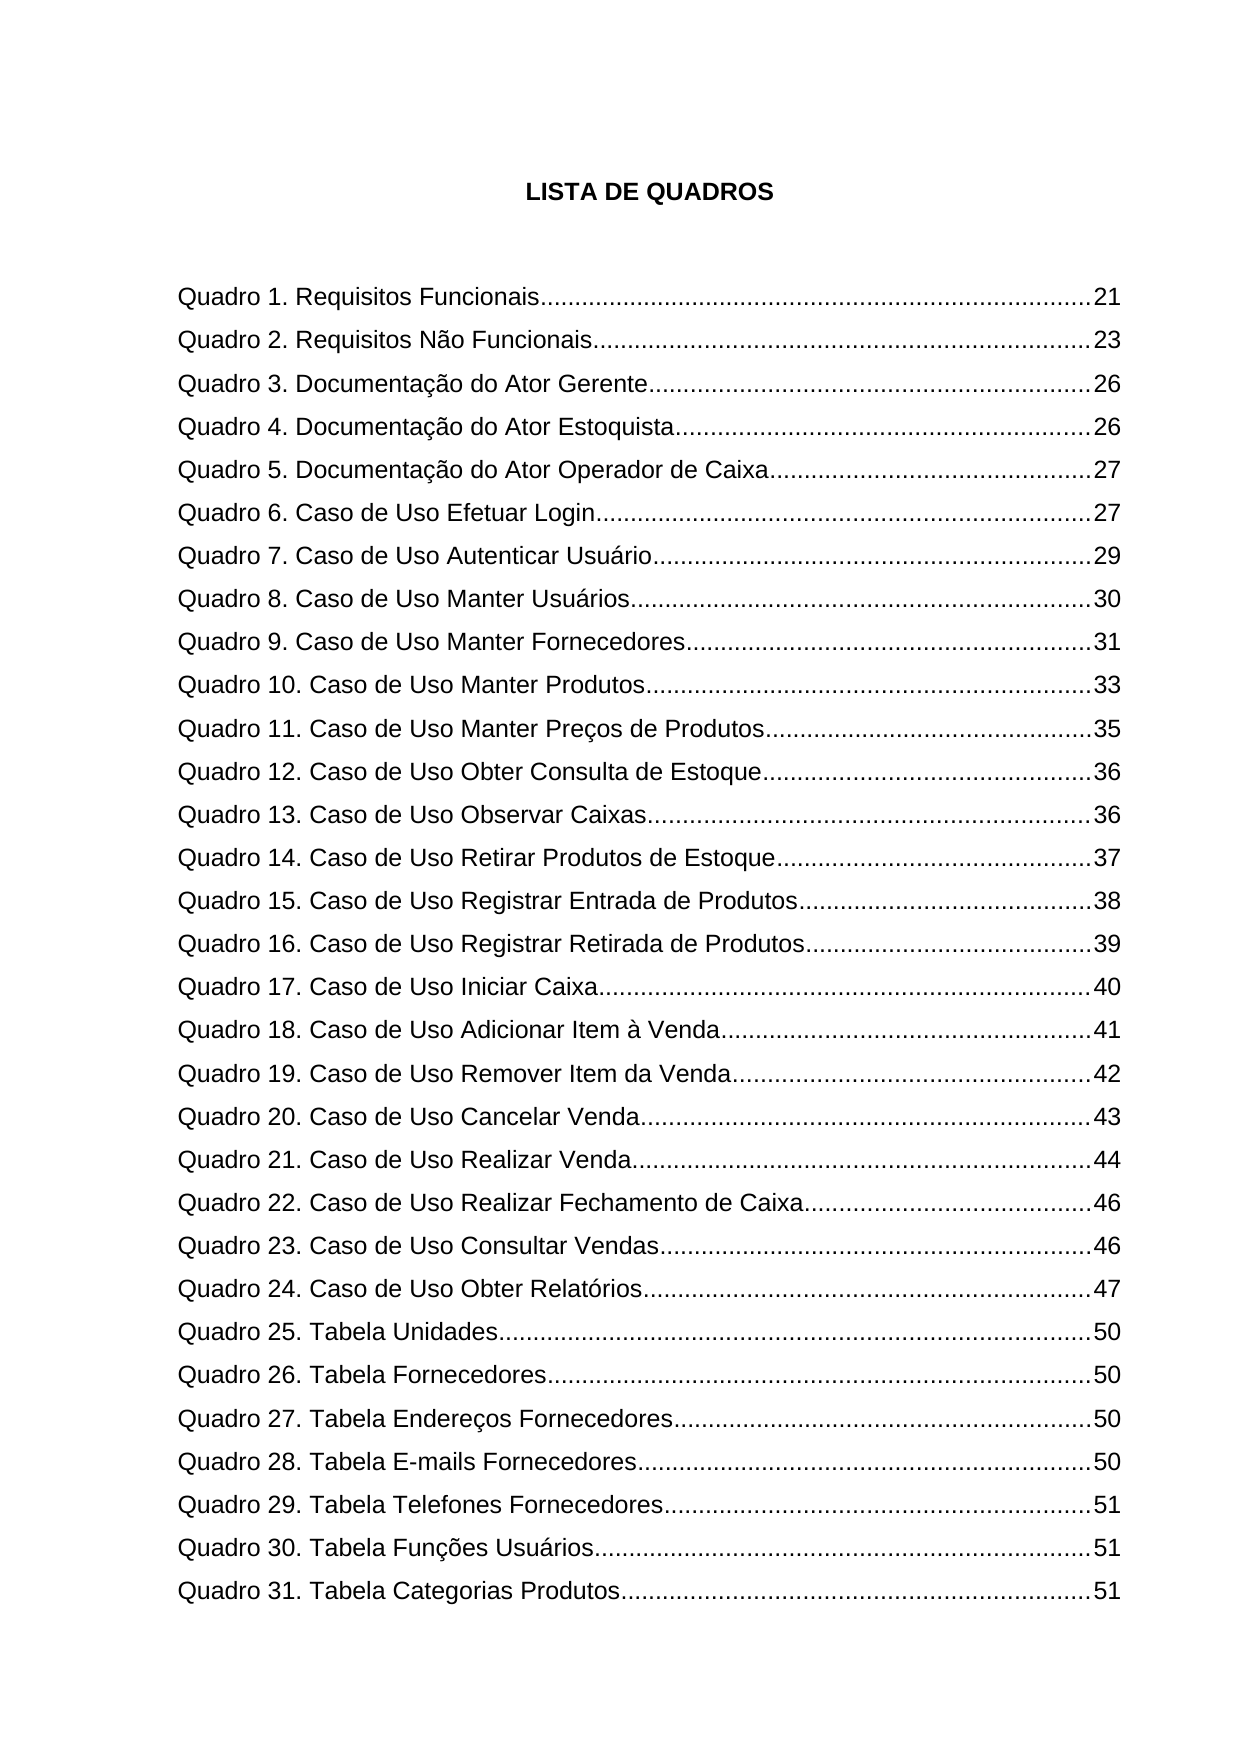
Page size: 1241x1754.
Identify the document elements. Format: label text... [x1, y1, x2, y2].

text Quadro 25. Tabela Unidades 50 [177, 1317, 1122, 1346]
text Quadro 27. Tabela Endereços Fornecedores 50 [177, 1404, 1122, 1432]
text Quadro 9. Caso de Uso Manter Fornecedores 31 [177, 627, 1122, 656]
text Quadro 10. Caso de Uso Manter Produtos 33 [177, 671, 1122, 699]
text Quadro 4. Documentação do Ator Estoquista 26 [177, 412, 1122, 441]
text Quadro 21. Caso de Uso Realizar Venda 44 [177, 1145, 1122, 1174]
text Quadro 2. Requisitos Não Funcionais 23 [177, 326, 1122, 354]
text Quadro 31. Tabela Categorias Produtos 51 [177, 1576, 1122, 1605]
text Quadro 23. Caso de Uso Consultar Vendas 46 [177, 1231, 1122, 1260]
text Quadro 13. Caso de Uso Observar Caixas 36 [177, 800, 1122, 829]
text Quadro 8. Caso de Uso Manter Usuários 30 [177, 584, 1122, 613]
text Quadro 26. Tabela Fornecedores 50 [177, 1361, 1122, 1389]
text Quadro 3. Documentação do Ator Gerente 26 [177, 369, 1122, 397]
text Quadro 18. Caso de Uso Adicionar Item à Venda 41 [177, 1016, 1122, 1044]
text LISTA DE QUADROS [177, 177, 1122, 206]
text Quadro 6. Caso de Uso Efetuar Login 27 [177, 498, 1122, 527]
text Quadro 22. Caso de Uso Realizar Fechamento de Caixa 46 [177, 1188, 1122, 1217]
text Quadro 1. Requisitos Funcionais 21 [177, 282, 1122, 311]
text Quadro 17. Caso de Uso Iniciar Caixa 40 [177, 972, 1122, 1001]
text Quadro 7. Caso de Uso Autenticar Usuário 29 [177, 541, 1122, 570]
text Quadro 30. Tabela Funções Usuários 51 [177, 1533, 1122, 1562]
text Quadro 16. Caso de Uso Registrar Retirada de Produtos 39 [177, 929, 1122, 958]
text Quadro 28. Tabela E-mails Fornecedores 50 [177, 1447, 1122, 1476]
text Quadro 11. Caso de Uso Manter Preços de Produtos 35 [177, 714, 1122, 742]
text Quadro 15. Caso de Uso Registrar Entrada de Produtos 38 [177, 886, 1122, 915]
text Quadro 29. Tabela Telefones Fornecedores 51 [177, 1490, 1122, 1519]
text Quadro 14. Caso de Uso Retirar Produtos de Estoque 37 [177, 843, 1122, 872]
text Quadro 20. Caso de Uso Cancelar Venda 43 [177, 1102, 1122, 1131]
text Quadro 5. Documentação do Ator Operador de Caixa 27 [177, 455, 1122, 484]
text Quadro 12. Caso de Uso Obter Consulta de Estoque 36 [177, 757, 1122, 786]
text Quadro 24. Caso de Uso Obter Relatórios 47 [177, 1274, 1122, 1303]
text Quadro 19. Caso de Uso Remover Item da Venda 42 [177, 1059, 1122, 1087]
